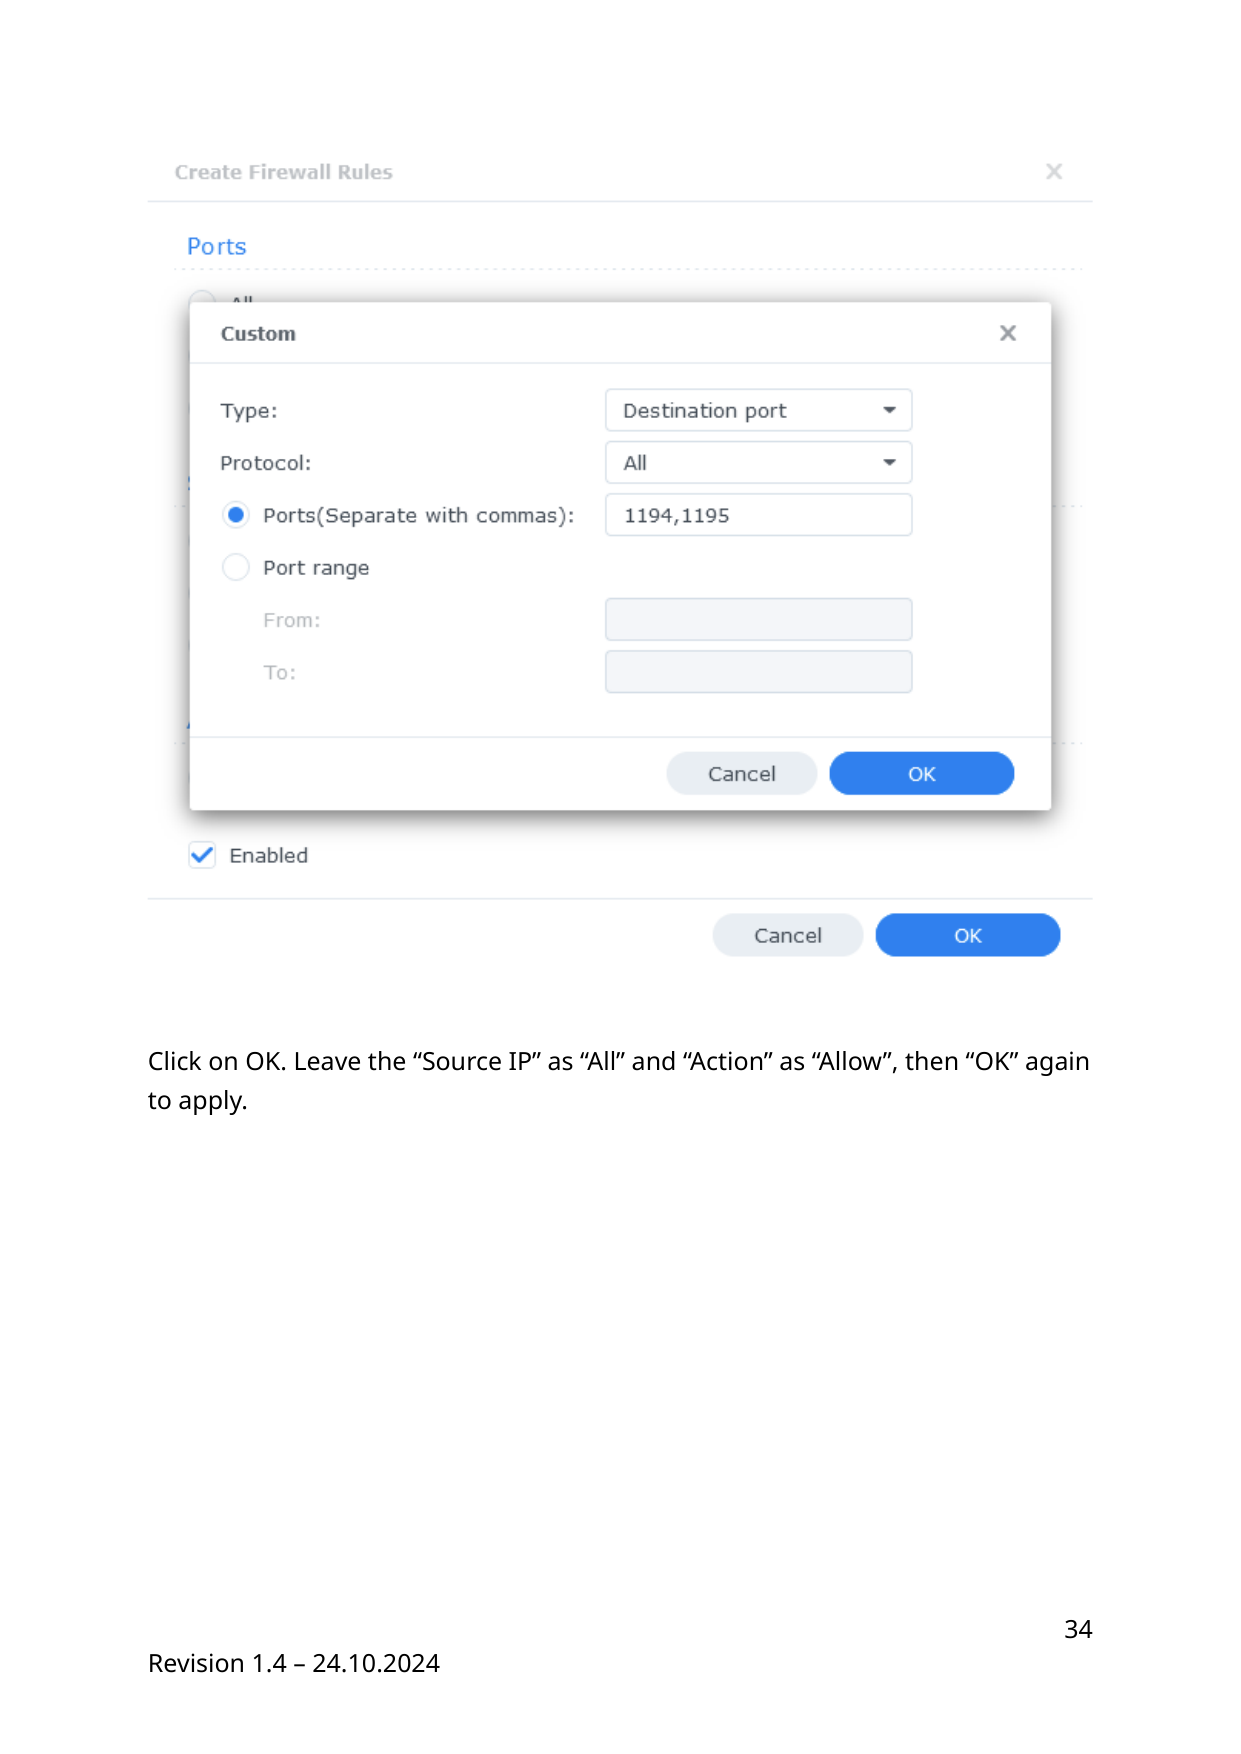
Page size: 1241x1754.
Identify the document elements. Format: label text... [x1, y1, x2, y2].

picture [147, 147, 1093, 966]
text Click on OK. Leave the “Source IP” as “All” and “Action” as “Allow”, then “OK” again to apply. [148, 1043, 1093, 1117]
